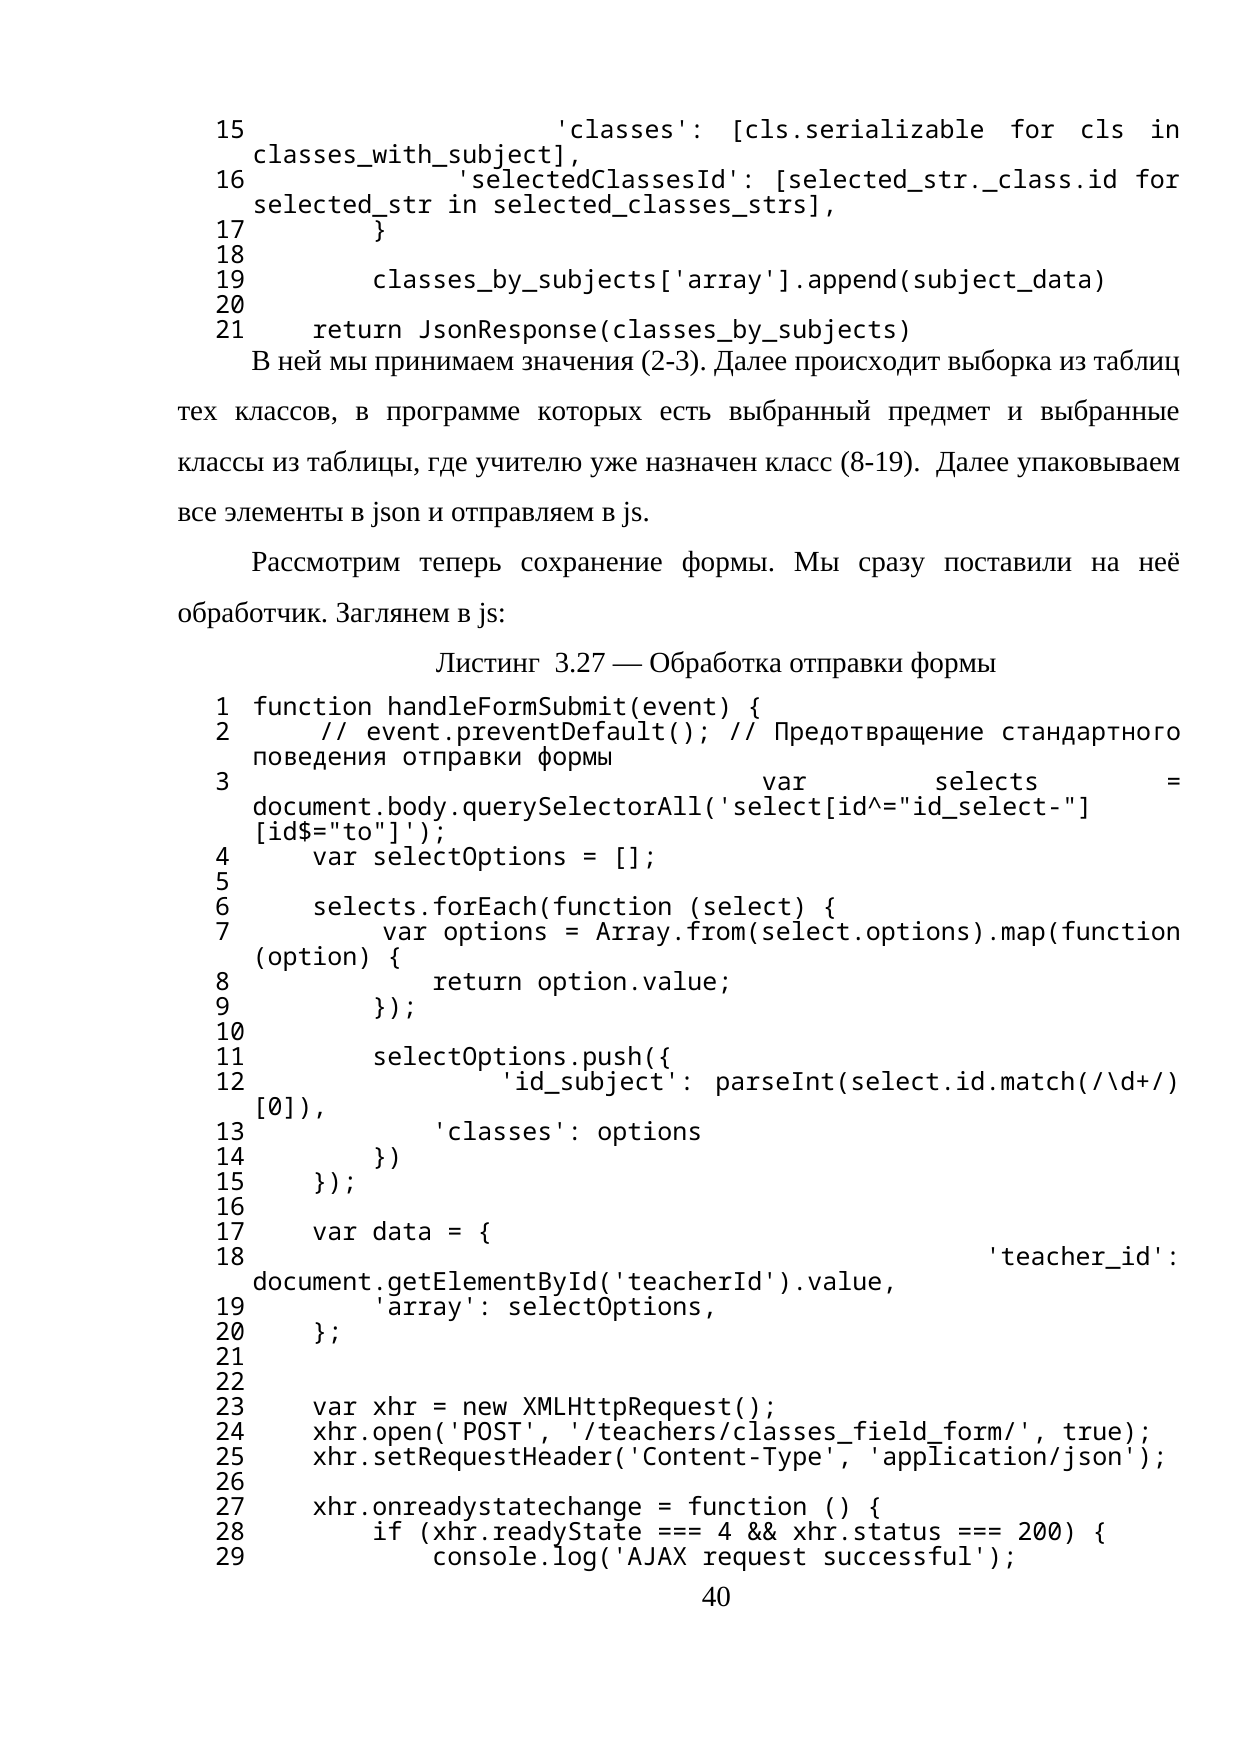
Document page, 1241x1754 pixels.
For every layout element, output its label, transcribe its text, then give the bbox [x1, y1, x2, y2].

list var selectOptions = []; [215, 845, 1181, 870]
list var options = Array.from(select.options).map(function (option) { [215, 920, 1181, 970]
list var data = { [215, 1220, 1181, 1245]
list 'classes': options [215, 1120, 1181, 1145]
list 'selectedClassesId': [selected_str._class.id for selected_str in selected_classes_strs], [215, 168, 1181, 218]
text Листинг 3.27 — Обработка отправки формы [177, 645, 1181, 678]
list return JsonResponse(classes_by_subjects) [215, 318, 1181, 343]
list }; [215, 1320, 1181, 1345]
list console.log('AJAX request successful'); [215, 1545, 1181, 1570]
list var xhr = new XMLHttpRequest(); [215, 1395, 1181, 1420]
list 'id_subject': parseInt(select.id.match(/\d+/)[0]), [215, 1070, 1181, 1120]
list }) [215, 1145, 1181, 1170]
list classes_by_subjects['array'].append(subject_data) [215, 268, 1181, 293]
list function handleFormSubmit(event) { [215, 695, 1181, 720]
list return option.value; [215, 970, 1181, 995]
list }); [215, 995, 1181, 1020]
list }); [215, 1170, 1181, 1195]
list xhr.onreadystatechange = function () { [215, 1495, 1181, 1520]
list 'array': selectOptions, [215, 1295, 1181, 1320]
list // event.preventDefault(); // Предотвращение стандартного поведения отправки формы [215, 720, 1181, 770]
text В ней мы принимаем значения (2-3). Далее происходит выборка из таблиц тех классов, в программе которых есть выбранный предмет и выбранные классы из таблицы, где учителю уже назначен класс (8-19). Далее упаковываем все элементы в json и отправляем в js. [177, 343, 1181, 528]
list 'teacher_id': document.getElementById('teacherId').value, [215, 1245, 1181, 1295]
list var selects = document.body.querySelectorAll('select[id^="id_select-"][id$="to"]'); [215, 770, 1181, 845]
list if (xhr.readyState === 4 && xhr.status === 200) { [215, 1520, 1181, 1545]
list xhr.open('POST', '/teachers/classes_field_form/', true); [215, 1420, 1181, 1445]
list selectOptions.push({ [215, 1045, 1181, 1070]
list selects.forEach(function (select) { [215, 895, 1181, 920]
list xhr.setRequestHeader('Content-Type', 'application/json'); [215, 1445, 1181, 1470]
list } [215, 218, 1181, 243]
text Рассмотрим теперь сохранение формы. Мы сразу поставили на неё обработчик. Заглянем в js: [177, 544, 1181, 628]
list 'classes': [cls.serializable for cls in classes_with_subject], [215, 118, 1181, 168]
